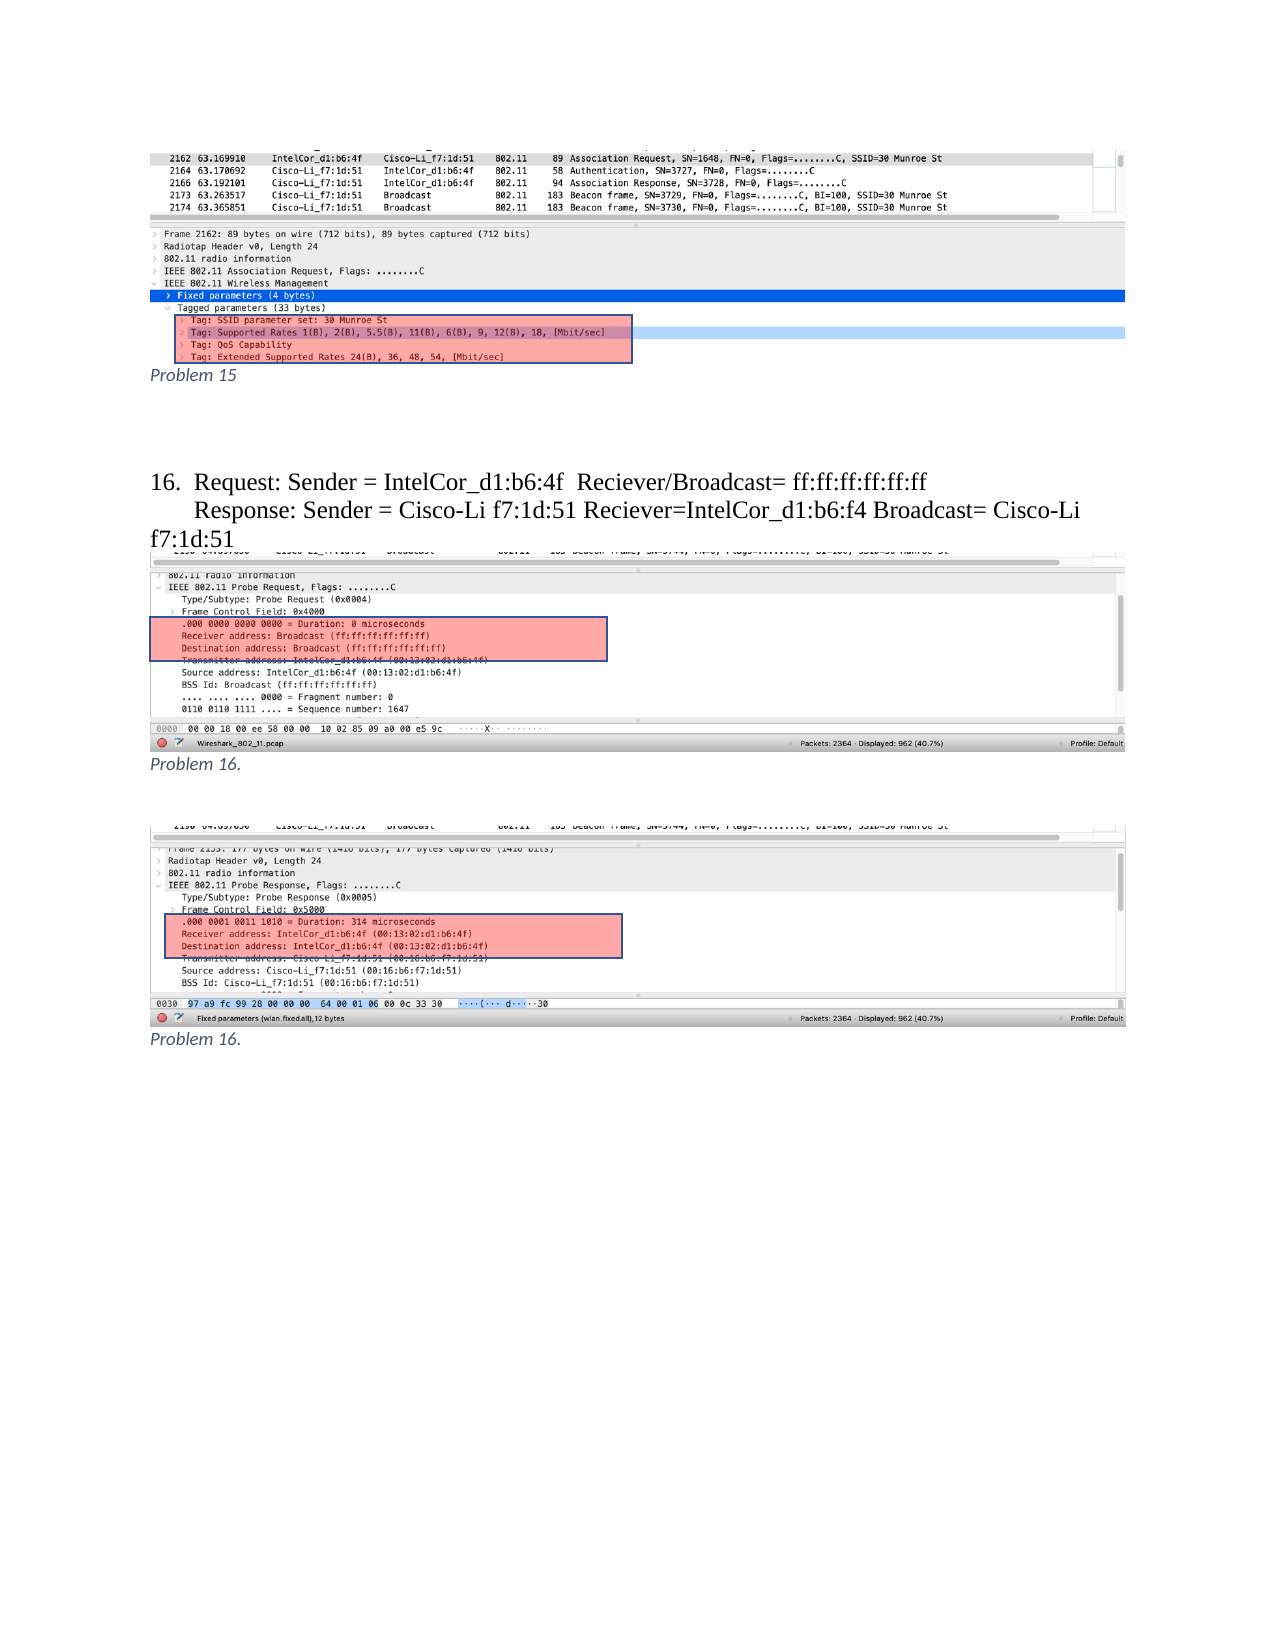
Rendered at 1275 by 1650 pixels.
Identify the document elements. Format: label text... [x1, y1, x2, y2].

text 16. Request: Sender = IntelCor_d1:b6:4f Reciever/Broadcast= ff:ff:ff:ff:ff:ff [150, 467, 1125, 495]
text Problem 15 [150, 364, 1125, 387]
picture [150, 826, 1125, 1027]
text Response: Sender = Cisco-Li f7:1d:51 Reciever=IntelCor_d1:b6:f4 Broadcast= Cisco-Li f7:1d:51 [150, 495, 1125, 552]
picture [150, 552, 1125, 752]
text Problem 16. [150, 1027, 1125, 1050]
text Problem 16. [150, 752, 1125, 775]
picture [150, 150, 1125, 364]
